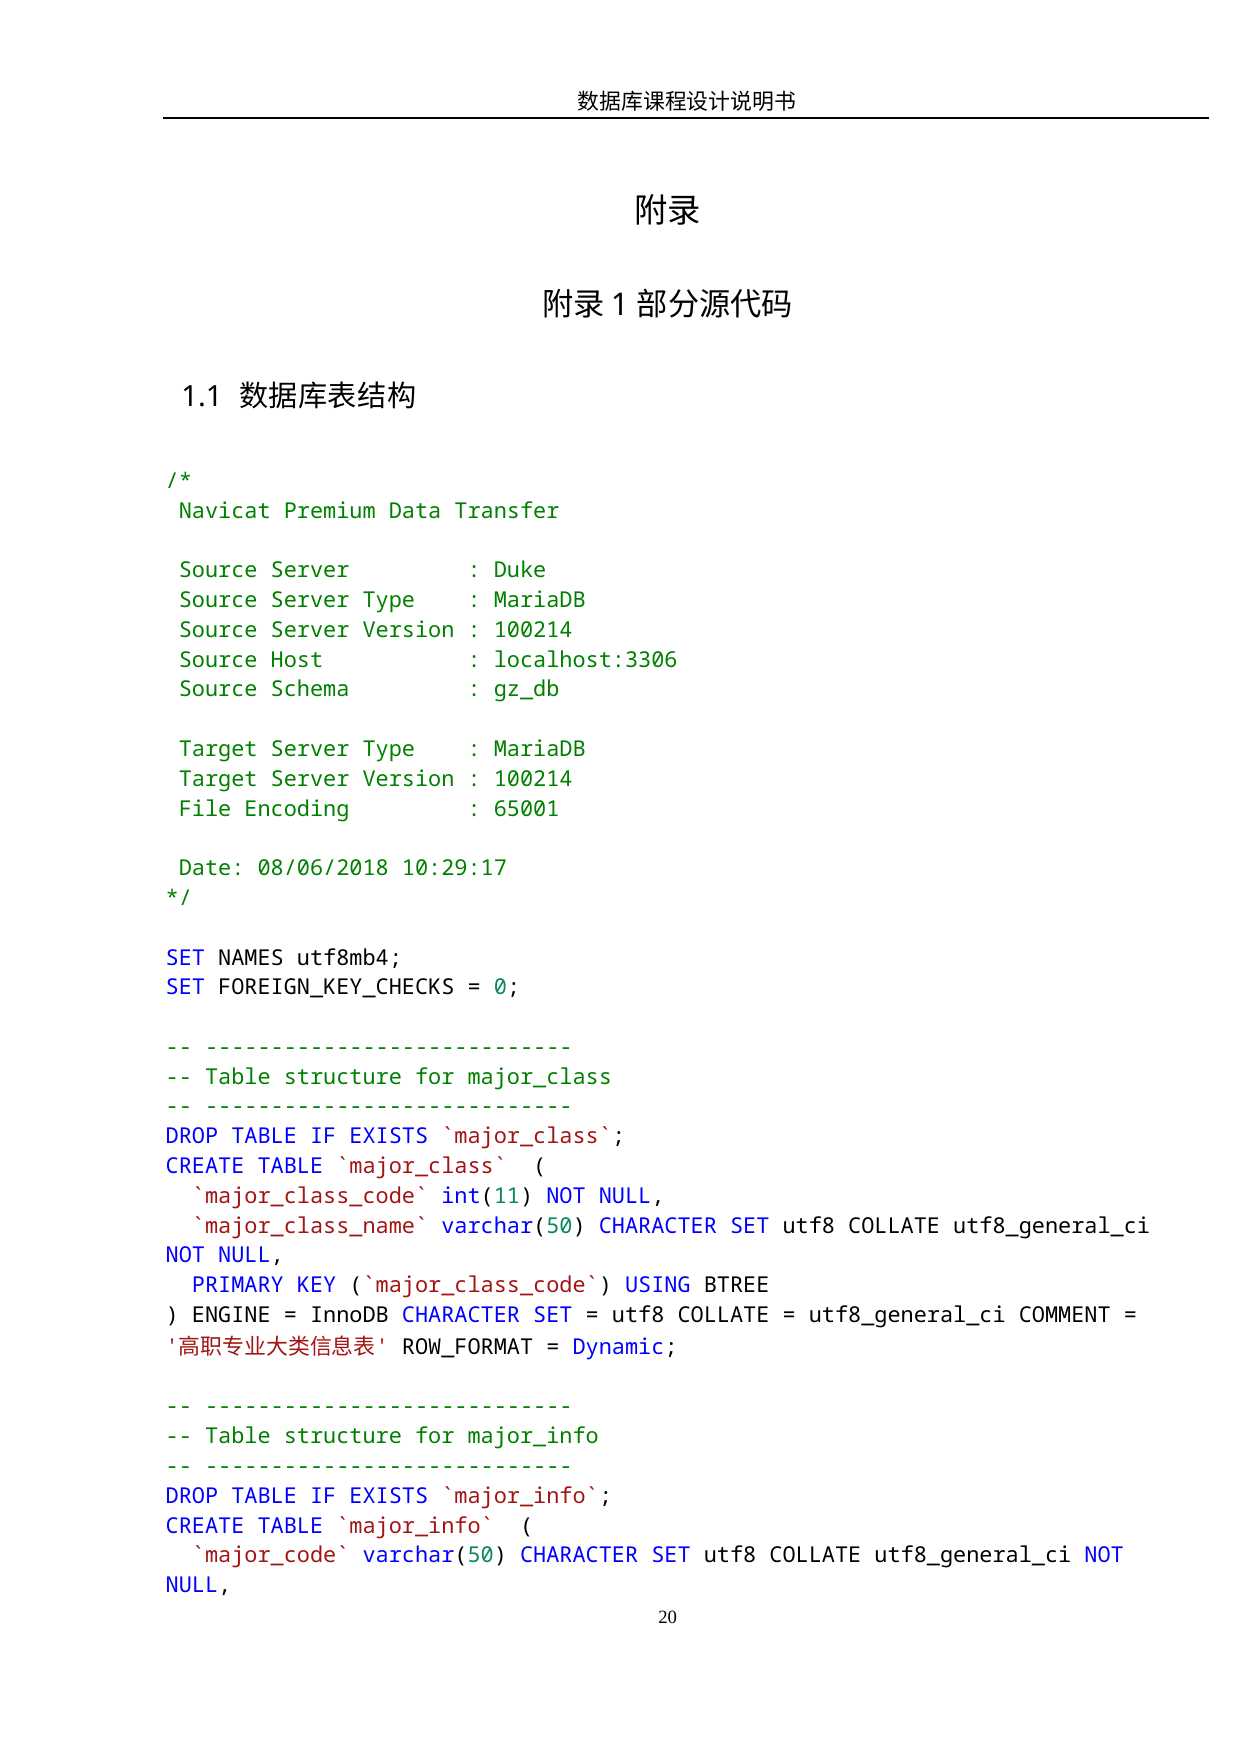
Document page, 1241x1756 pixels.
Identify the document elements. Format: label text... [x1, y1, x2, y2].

text -- ---------------------------- [165, 1091, 1169, 1120]
text Source Server Type : MariaDB [165, 584, 1169, 614]
text ) ENGINE = InnoDB CHARACTER SET = utf8 COLLATE = utf8_general_ci COMMENT = '高职专业大类信息表' ROW_FORMAT = Dynamic; [165, 1299, 1169, 1361]
text Navicat Premium Data Transfer [165, 495, 1169, 524]
text Source Host : localhost:3306 [165, 644, 1169, 673]
text Source Server Version : 100214 [165, 614, 1169, 644]
subtitle 附录1 部分源代码 [165, 279, 1169, 324]
text `major_class_code` int(11) NOT NULL, [165, 1180, 1169, 1210]
text `major_class_name` varchar(50) CHARACTER SET utf8 COLLATE utf8_general_ci NOT NULL, [165, 1210, 1169, 1269]
text /* [165, 465, 1169, 495]
text DROP TABLE IF EXISTS `major_info`; [165, 1480, 1169, 1509]
text Target Server Version : 100214 [165, 763, 1169, 793]
text `major_code` varchar(50) CHARACTER SET utf8 COLLATE utf8_general_ci NOT NULL, [165, 1539, 1169, 1599]
subtitle 数据库表结构 [181, 373, 1169, 415]
text Source Server : Duke [165, 554, 1169, 584]
text PRIMARY KEY (`major_class_code`) USING BTREE [165, 1269, 1169, 1299]
text -- ---------------------------- [165, 1450, 1169, 1480]
text SET NAMES utf8mb4; [165, 942, 1169, 971]
text DROP TABLE IF EXISTS `major_class`; [165, 1120, 1169, 1150]
text -- ---------------------------- [165, 1390, 1169, 1420]
text CREATE TABLE `major_class` ( [165, 1150, 1169, 1180]
text File Encoding : 65001 [165, 793, 1169, 822]
text -- Table structure for major_class [165, 1061, 1169, 1091]
text -- Table structure for major_info [165, 1420, 1169, 1450]
text -- ---------------------------- [165, 1031, 1169, 1061]
text Date: 08/06/2018 10:29:17 [165, 852, 1169, 882]
subtitle 附录 [165, 183, 1169, 232]
text Target Server Type : MariaDB [165, 733, 1169, 763]
text SET FOREIGN_KEY_CHECKS = 0; [165, 971, 1169, 1001]
text Source Schema : gz_db [165, 673, 1169, 703]
text */ [165, 882, 1169, 912]
text CREATE TABLE `major_info` ( [165, 1509, 1169, 1539]
